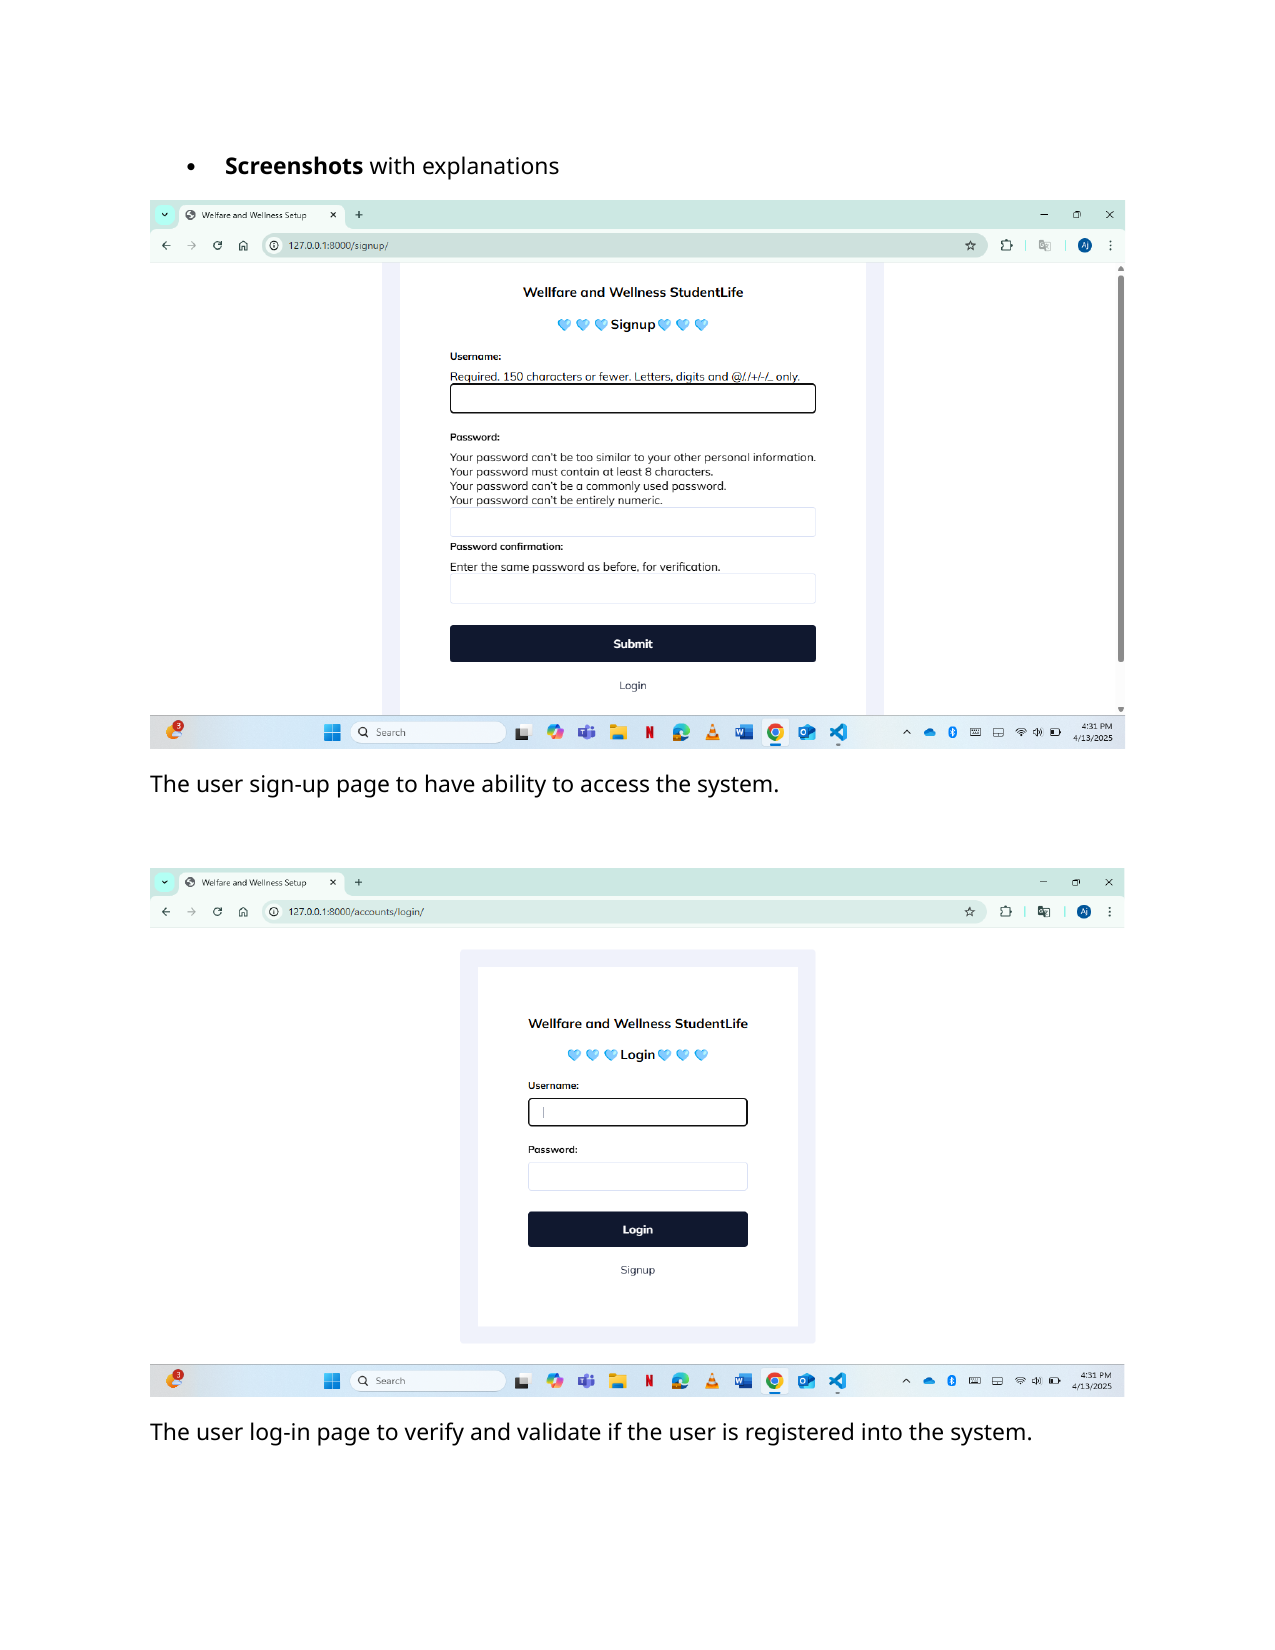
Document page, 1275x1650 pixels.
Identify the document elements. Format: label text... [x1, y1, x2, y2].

text The user log-in page to verify and validate if the user is registered into the system. [150, 1415, 1125, 1447]
picture [150, 868, 1125, 1397]
list Screenshots with explanations [187, 150, 1125, 181]
picture [150, 200, 1125, 749]
text The user sign-up page to have ability to access the system. [150, 768, 1125, 799]
